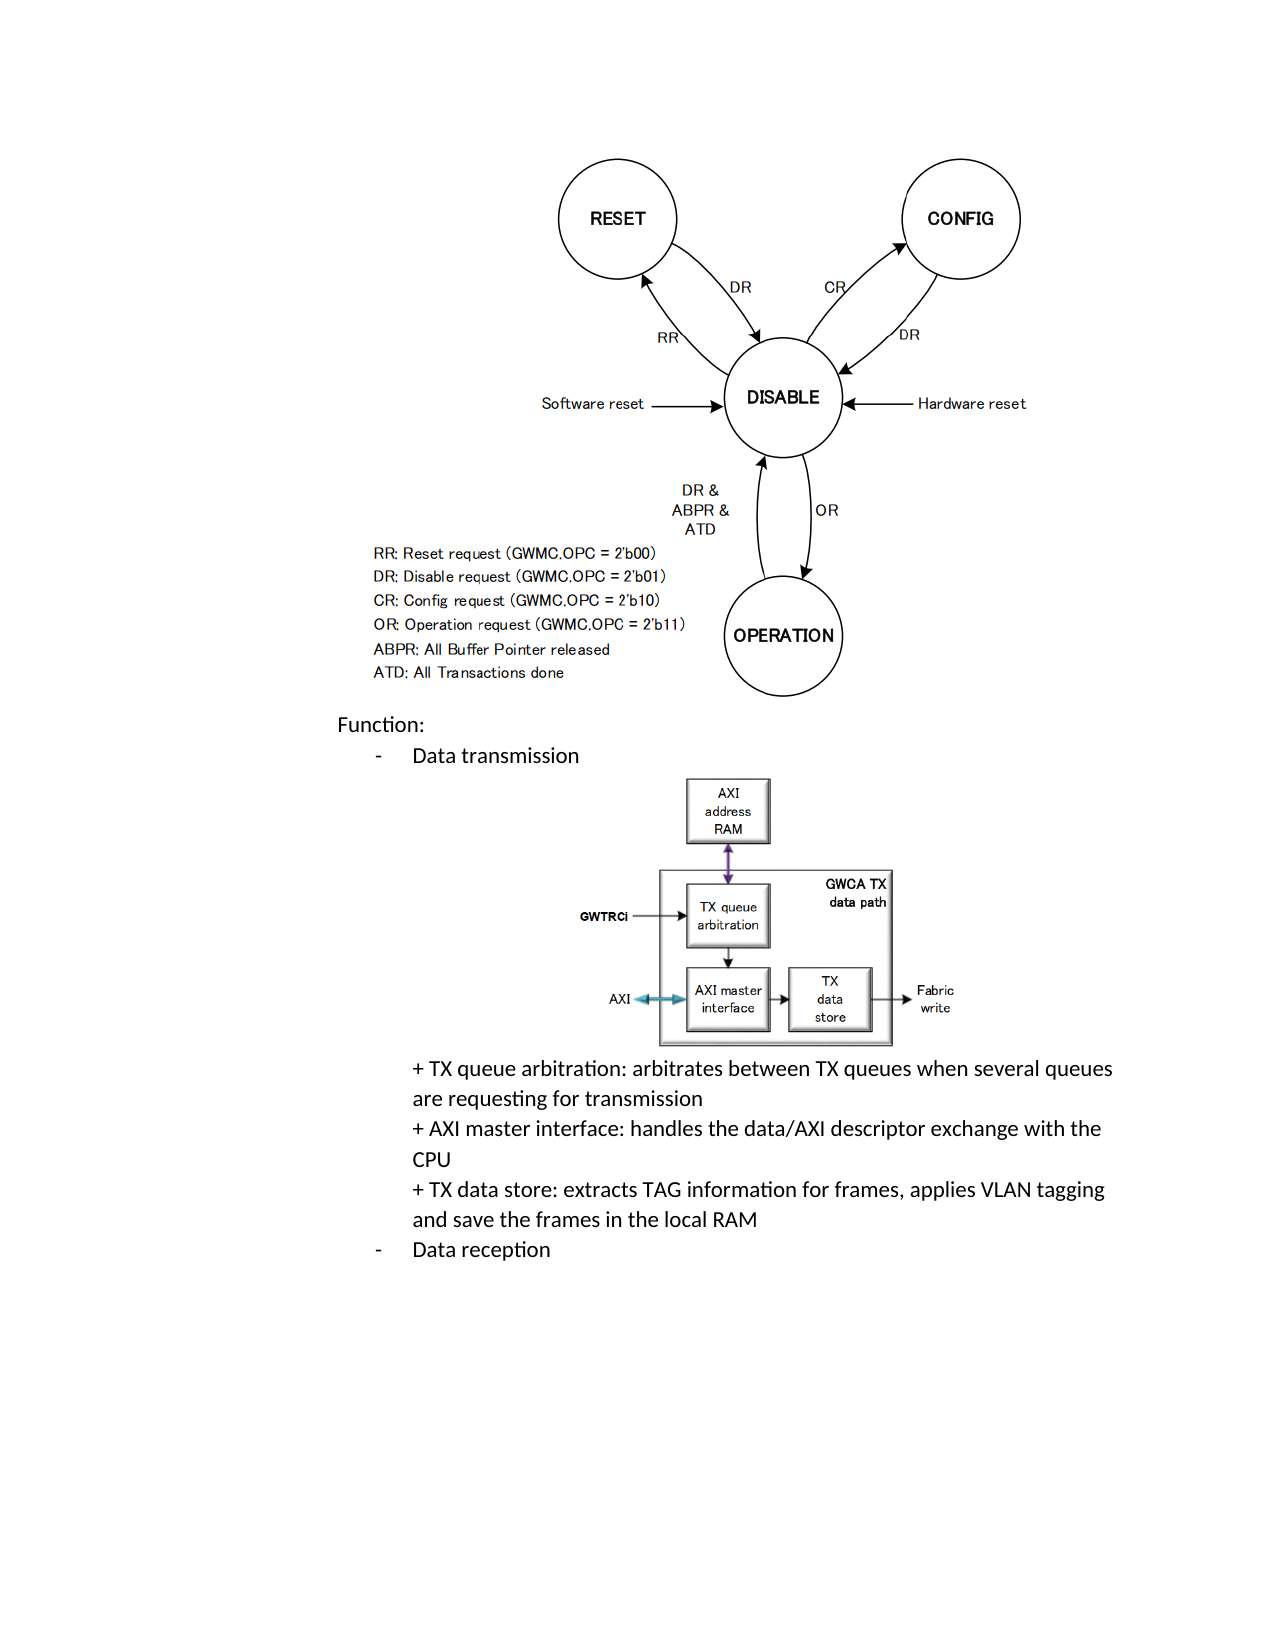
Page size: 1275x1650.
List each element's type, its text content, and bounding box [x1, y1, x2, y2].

list Function: [337, 711, 1125, 739]
picture [575, 771, 963, 1052]
list + AXI master interface: handles the data/AXI descriptor exchange with the CPU [412, 1114, 1125, 1173]
list Data reception [375, 1235, 1125, 1263]
list Data transmission [375, 741, 1125, 769]
list + TX queue arbitration: arbitrates between TX queues when several queues are requesting for transmission [412, 1054, 1125, 1112]
list + TX data store: extracts TAG information for frames, applies VLAN tagging and save the frames in the local RAM [412, 1175, 1125, 1233]
picture [337, 150, 1049, 709]
